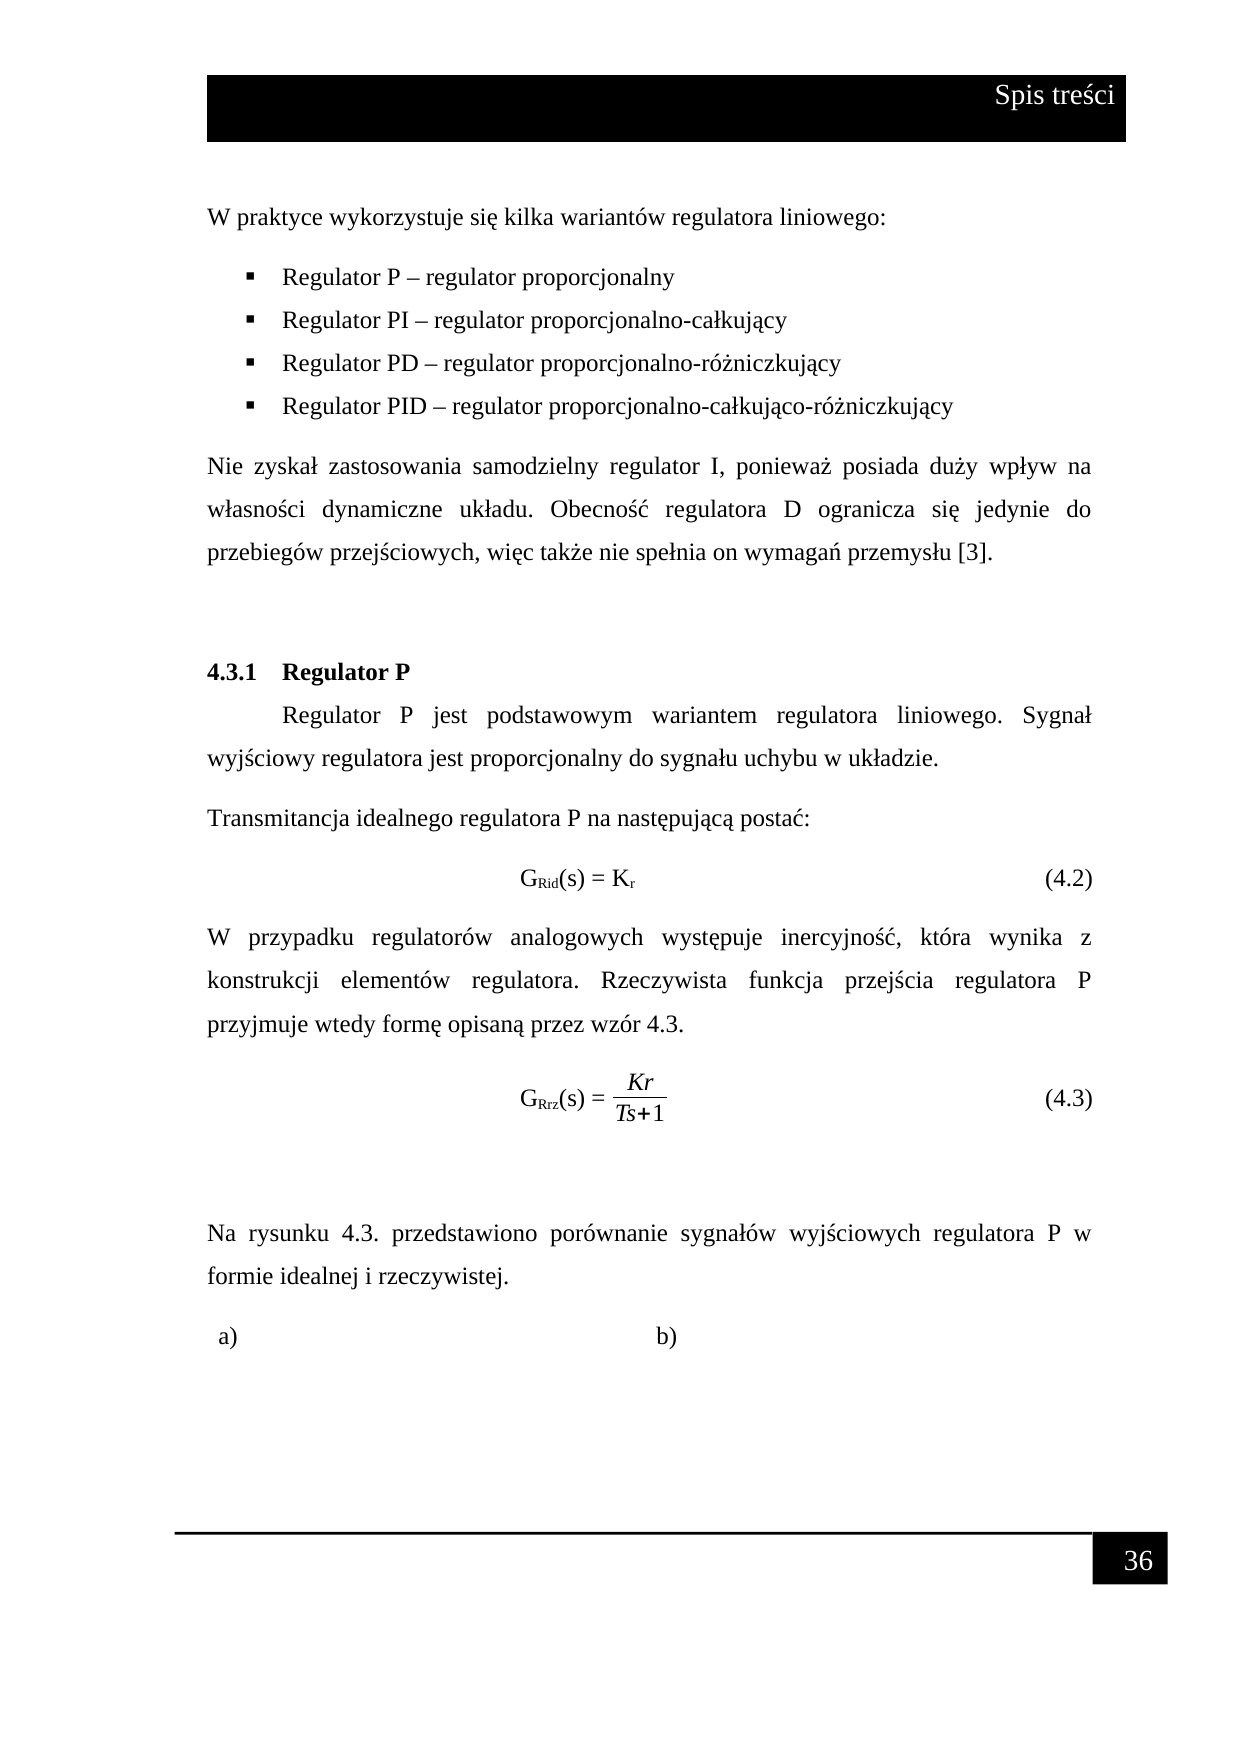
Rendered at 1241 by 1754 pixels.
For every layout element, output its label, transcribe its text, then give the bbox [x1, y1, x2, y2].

table_header b) [645, 1321, 1092, 1350]
table_header a) [207, 1321, 645, 1350]
list Regulator PD – regulator proporcjonalno-różniczkujący [244, 348, 1092, 377]
list Regulator P – regulator proporcjonalny [244, 262, 1092, 291]
text W praktyce wykorzystuje się kilka wariantów regulatora liniowego: [207, 202, 1092, 231]
text Nie zyskał zastosowania samodzielny regulator I, ponieważ posiada duży wpływ na własności dynamiczne układu. Obecność regulatora D ogranicza się jedynie do przebiegów przejściowych, więc także nie spełnia on wymagań przemysłu [3]. [207, 451, 1092, 566]
list Regulator PID – regulator proporcjonalno-całkująco-różniczkujący [244, 391, 1092, 420]
text Transmitancja idealnego regulatora P na następującą postać: [207, 803, 1092, 832]
text Regulator P jest podstawowym wariantem regulatora liniowego. Sygnał wyjściowy regulatora jest proporcjonalny do sygnału uchybu w układzie. [207, 700, 1092, 772]
list Regulator PI – regulator proporcjonalno-całkujący [244, 305, 1092, 334]
text Na rysunku 4.3. przedstawiono porównanie sygnałów wyjściowych regulatora P w formie idealnej i rzeczywistej. [207, 1218, 1092, 1290]
subtitle Regulator P [207, 657, 1092, 686]
text GRrz(s) = (4.3) [207, 1068, 1092, 1127]
text W przypadku regulatorów analogowych występuje inercyjność, która wynika z konstrukcji elementów regulatora. Rzeczywista funkcja przejścia regulatora P przyjmuje wtedy formę opisaną przez wzór 4.3. [207, 922, 1092, 1037]
text GRid(s) = Kr (4.2) [207, 863, 1092, 891]
